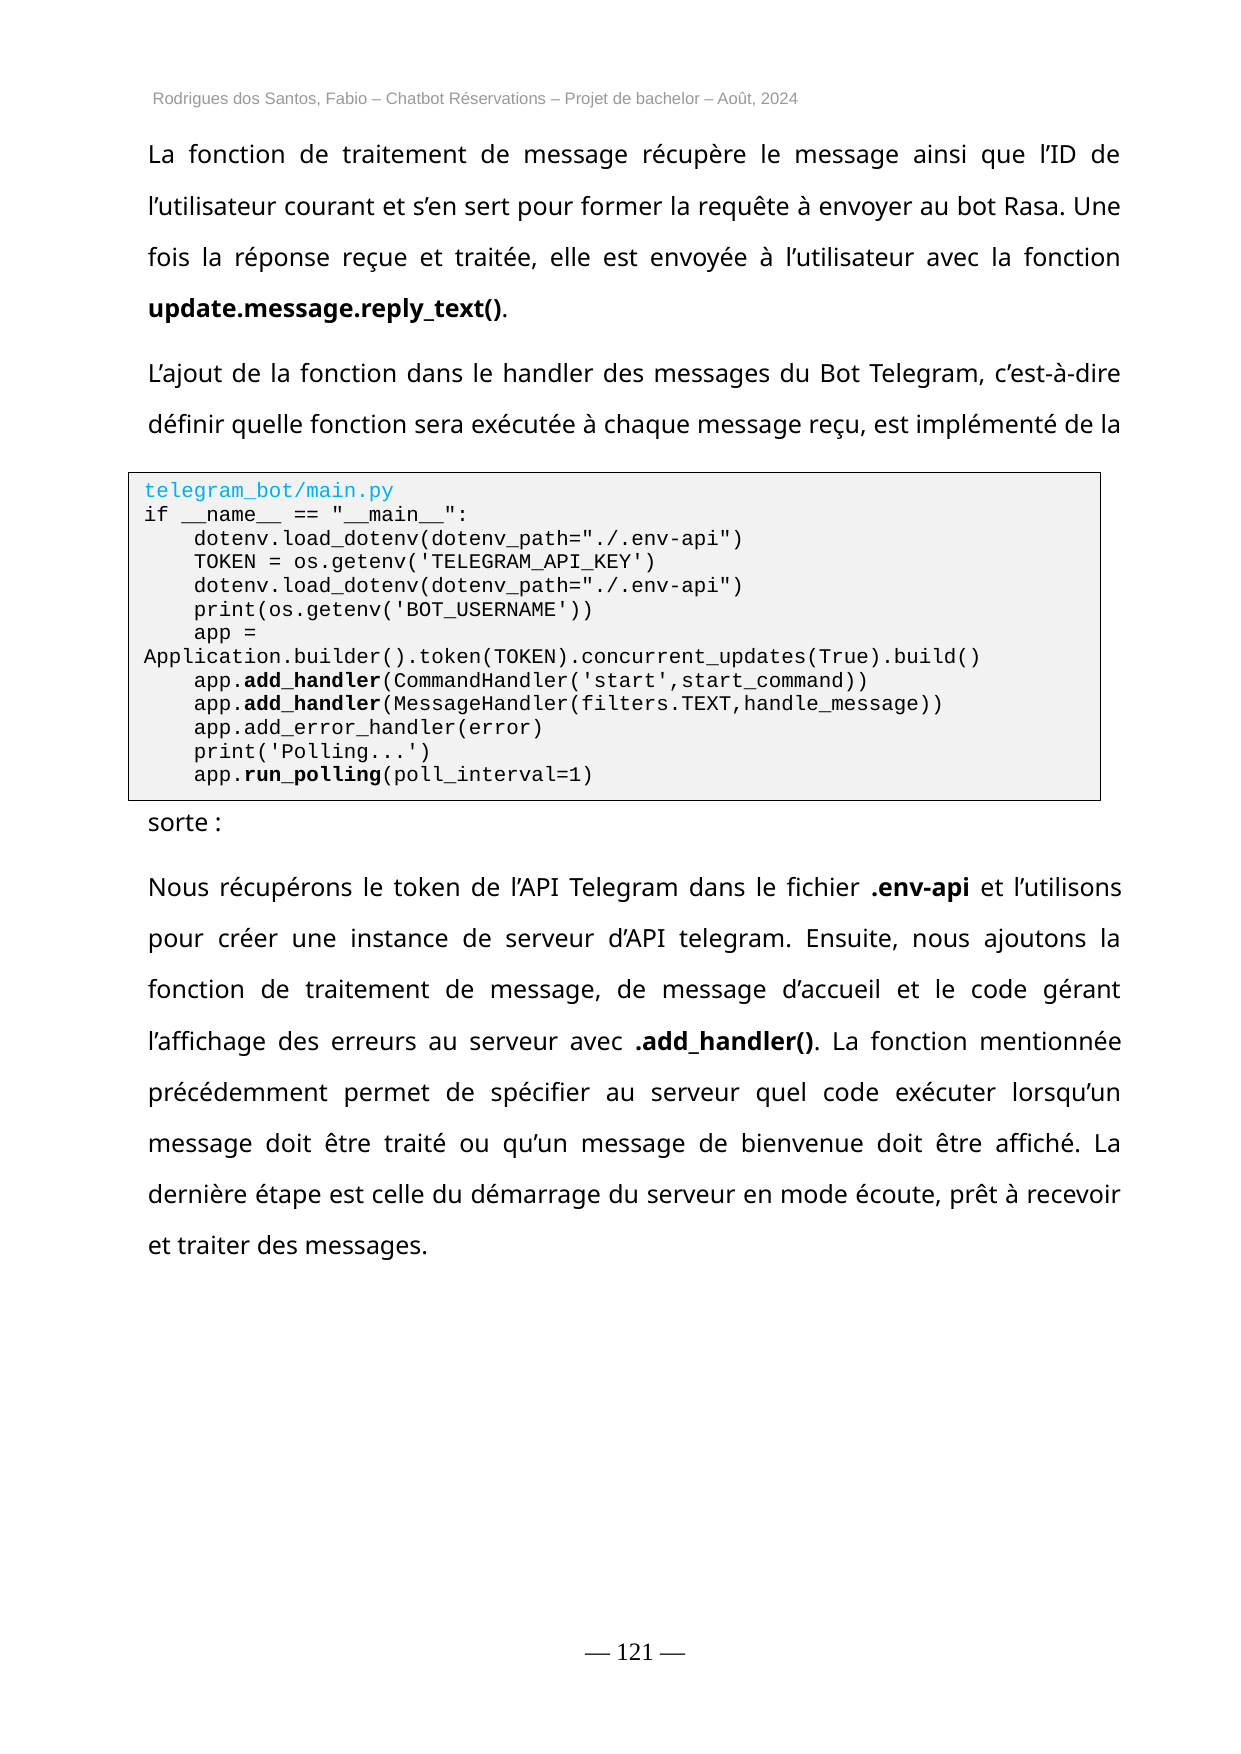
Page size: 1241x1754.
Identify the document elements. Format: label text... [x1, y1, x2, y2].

text La fonction de traitement de message récupère le message ainsi que l’ID de l’utilisateur courant et s’en sert pour former la requête à envoyer au bot Rasa. Une fois la réponse reçue et traitée, elle est envoyée à l’utilisateur avec la fonction update.message.reply_text(). [148, 137, 1122, 324]
text L’ajout de la fonction dans le handler des messages du Bot Telegram, c’est-à-dire définir quelle fonction sera exécutée à chaque message reçu, est implémenté de la sorte : [148, 356, 1122, 838]
text Nous récupérons le token de l’API Telegram dans le fichier .env-api et l’utilisons pour créer une instance de serveur d’API telegram. Ensuite, nous ajoutons la fonction de traitement de message, de message d’accueil et le code gérant l’affichage des erreurs au serveur avec .add_handler(). La fonction mentionnée précédemment permet de spécifier au serveur quel code exécuter lorsqu’un message doit être traité ou qu’un message de bienvenue doit être affiché. La dernière étape est celle du démarrage du serveur en mode écoute, prêt à recevoir et traiter des messages. [148, 870, 1122, 1261]
